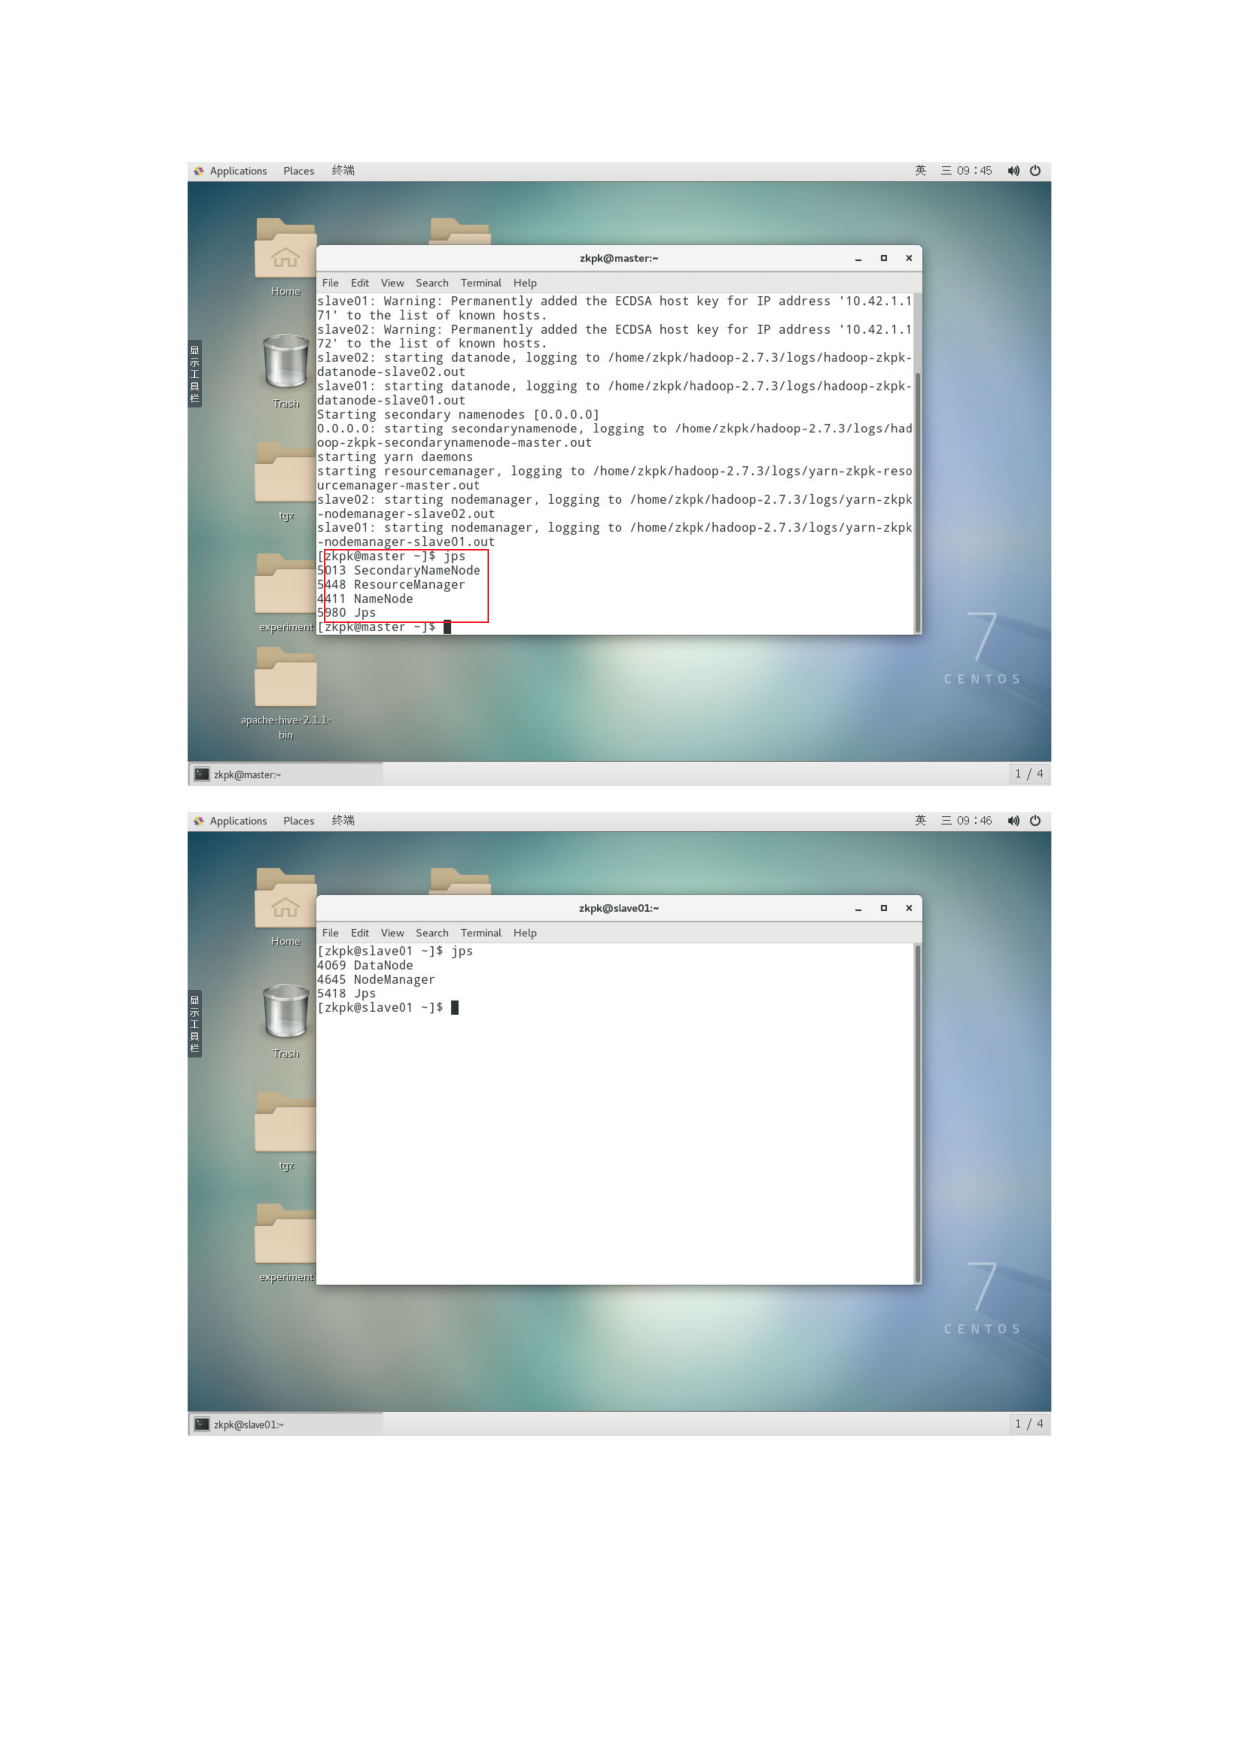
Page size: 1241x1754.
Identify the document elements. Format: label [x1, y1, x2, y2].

picture [187, 812, 1052, 1436]
picture [187, 162, 1052, 786]
